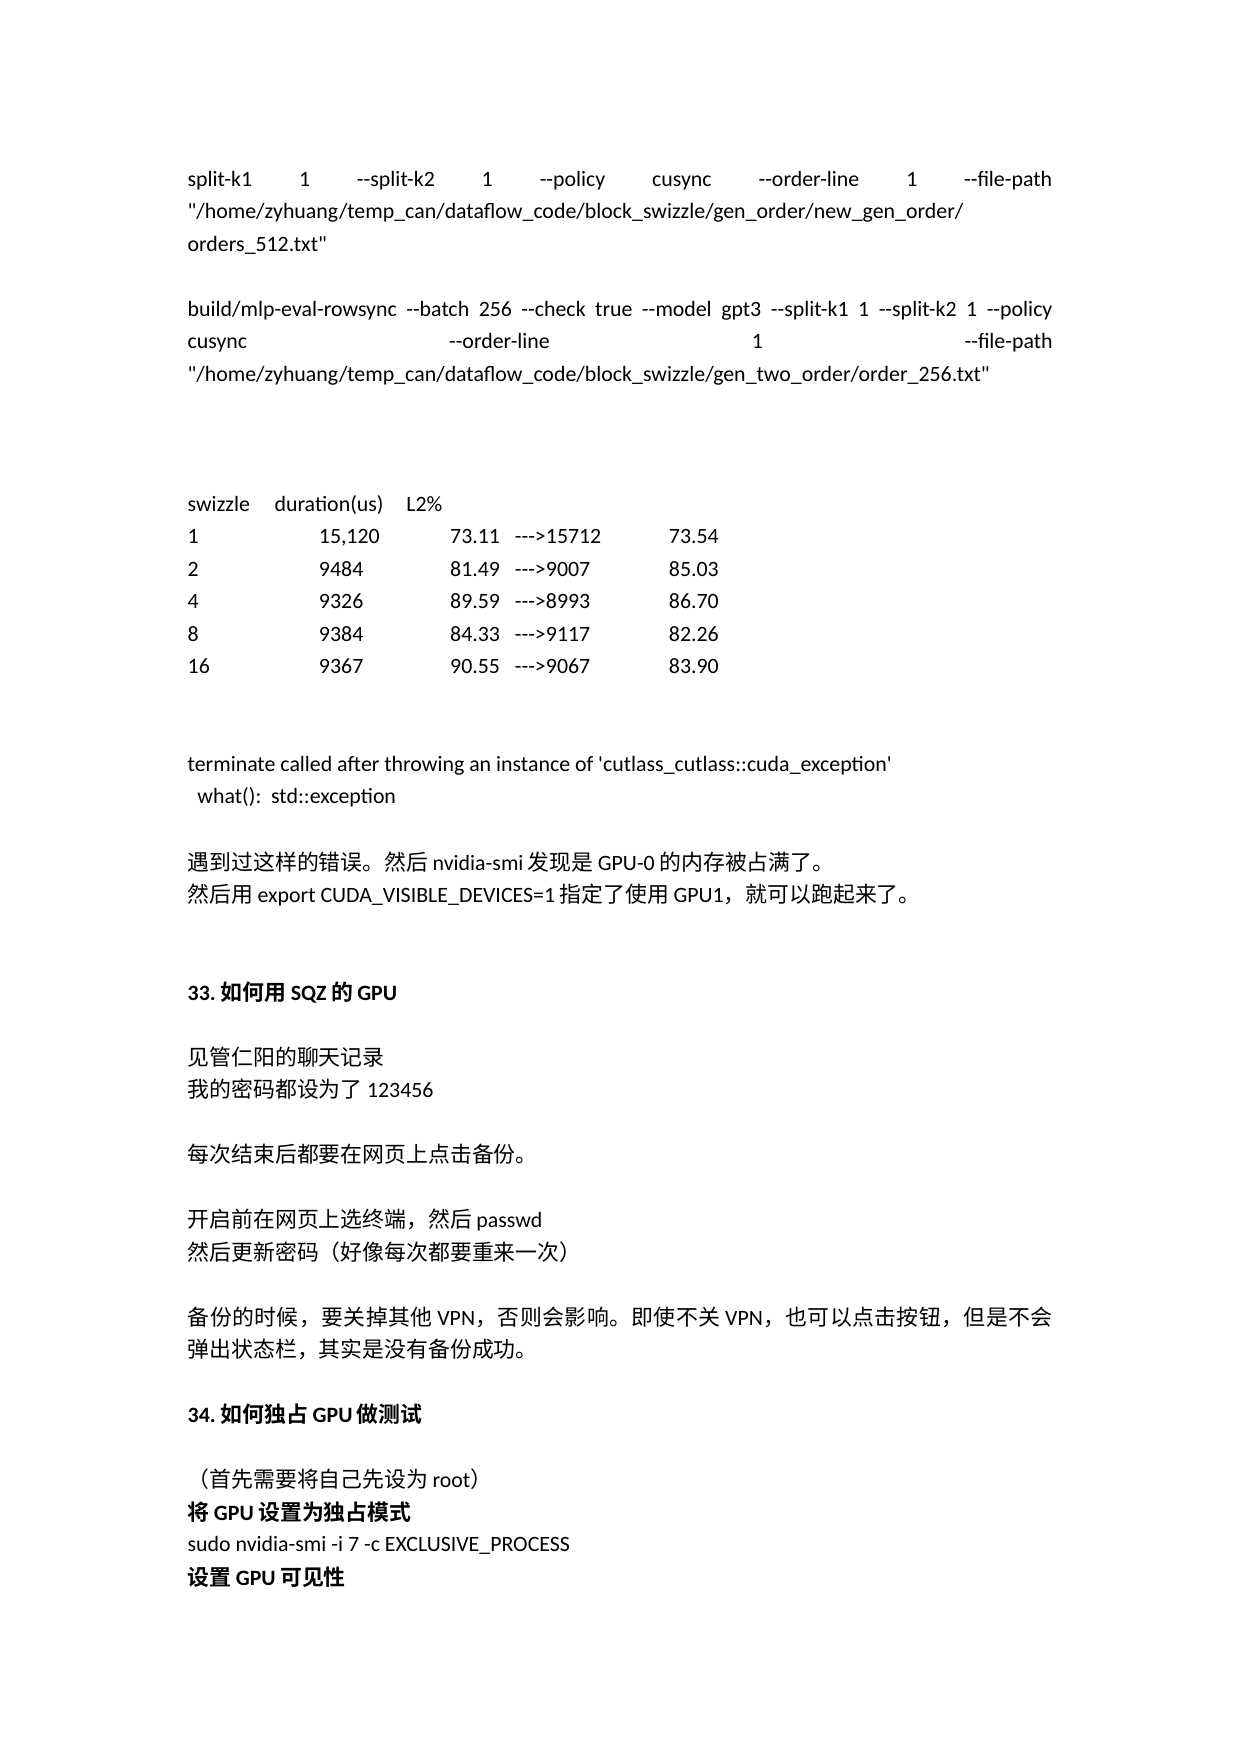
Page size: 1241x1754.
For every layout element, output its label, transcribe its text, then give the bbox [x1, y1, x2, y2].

list 如何用SQZ的GPU [187, 974, 1053, 1007]
list 设置GPU可见性 [187, 1559, 1053, 1592]
list （首先需要将自己先设为root） [187, 1462, 1053, 1494]
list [187, 162, 1053, 259]
list what(): std::exception [187, 779, 1053, 812]
list 开启前在网页上选终端，然后passwd [187, 1202, 1053, 1234]
list terminate called after throwing an instance of 'cutlass_cutlass::cuda_exception' [187, 747, 1053, 779]
list sudo nvidia-smi -i 7 -c EXCLUSIVE_PROCESS [187, 1527, 1053, 1559]
list swizzle duration(us) L2% [187, 487, 1053, 519]
list 遇到过这样的错误。然后nvidia-smi发现是GPU-0的内存被占满了。 [187, 844, 1053, 877]
list 见管仁阳的聊天记录 [187, 1039, 1053, 1072]
list 然后用export CUDA_VISIBLE_DEVICES=1指定了使用GPU1，就可以跑起来了。 [187, 877, 1053, 909]
list 备份的时候，要关掉其他VPN，否则会影响。即使不关VPN，也可以点击按钮，但是不会弹出状态栏，其实是没有备份成功。 [187, 1299, 1053, 1364]
list 2 9484 81.49 --->9007 85.03 [187, 552, 1053, 584]
list 每次结束后都要在网页上点击备份。 [187, 1137, 1053, 1169]
list 将GPU设置为独占模式 [187, 1494, 1053, 1527]
list 如何独占GPU做测试 [187, 1397, 1053, 1429]
list 1 15,120 73.11 --->15712 73.54 [187, 519, 1053, 552]
list 16 9367 90.55 --->9067 83.90 [187, 649, 1053, 682]
list 8 9384 84.33 --->9117 82.26 [187, 617, 1053, 649]
list 然后更新密码（好像每次都要重来一次） [187, 1234, 1053, 1267]
list build/mlp-eval-rowsync --batch 256 --check true --model gpt3 --split-k1 1 --split-k2 1 --policy cusync --order-line 1 --file-path "/home/zyhuang/temp_can/dataflow_code/block_swizzle/gen_two_order/order_256.txt" [187, 292, 1053, 389]
list 我的密码都设为了123456 [187, 1072, 1053, 1104]
list 4 9326 89.59 --->8993 86.70 [187, 584, 1053, 617]
